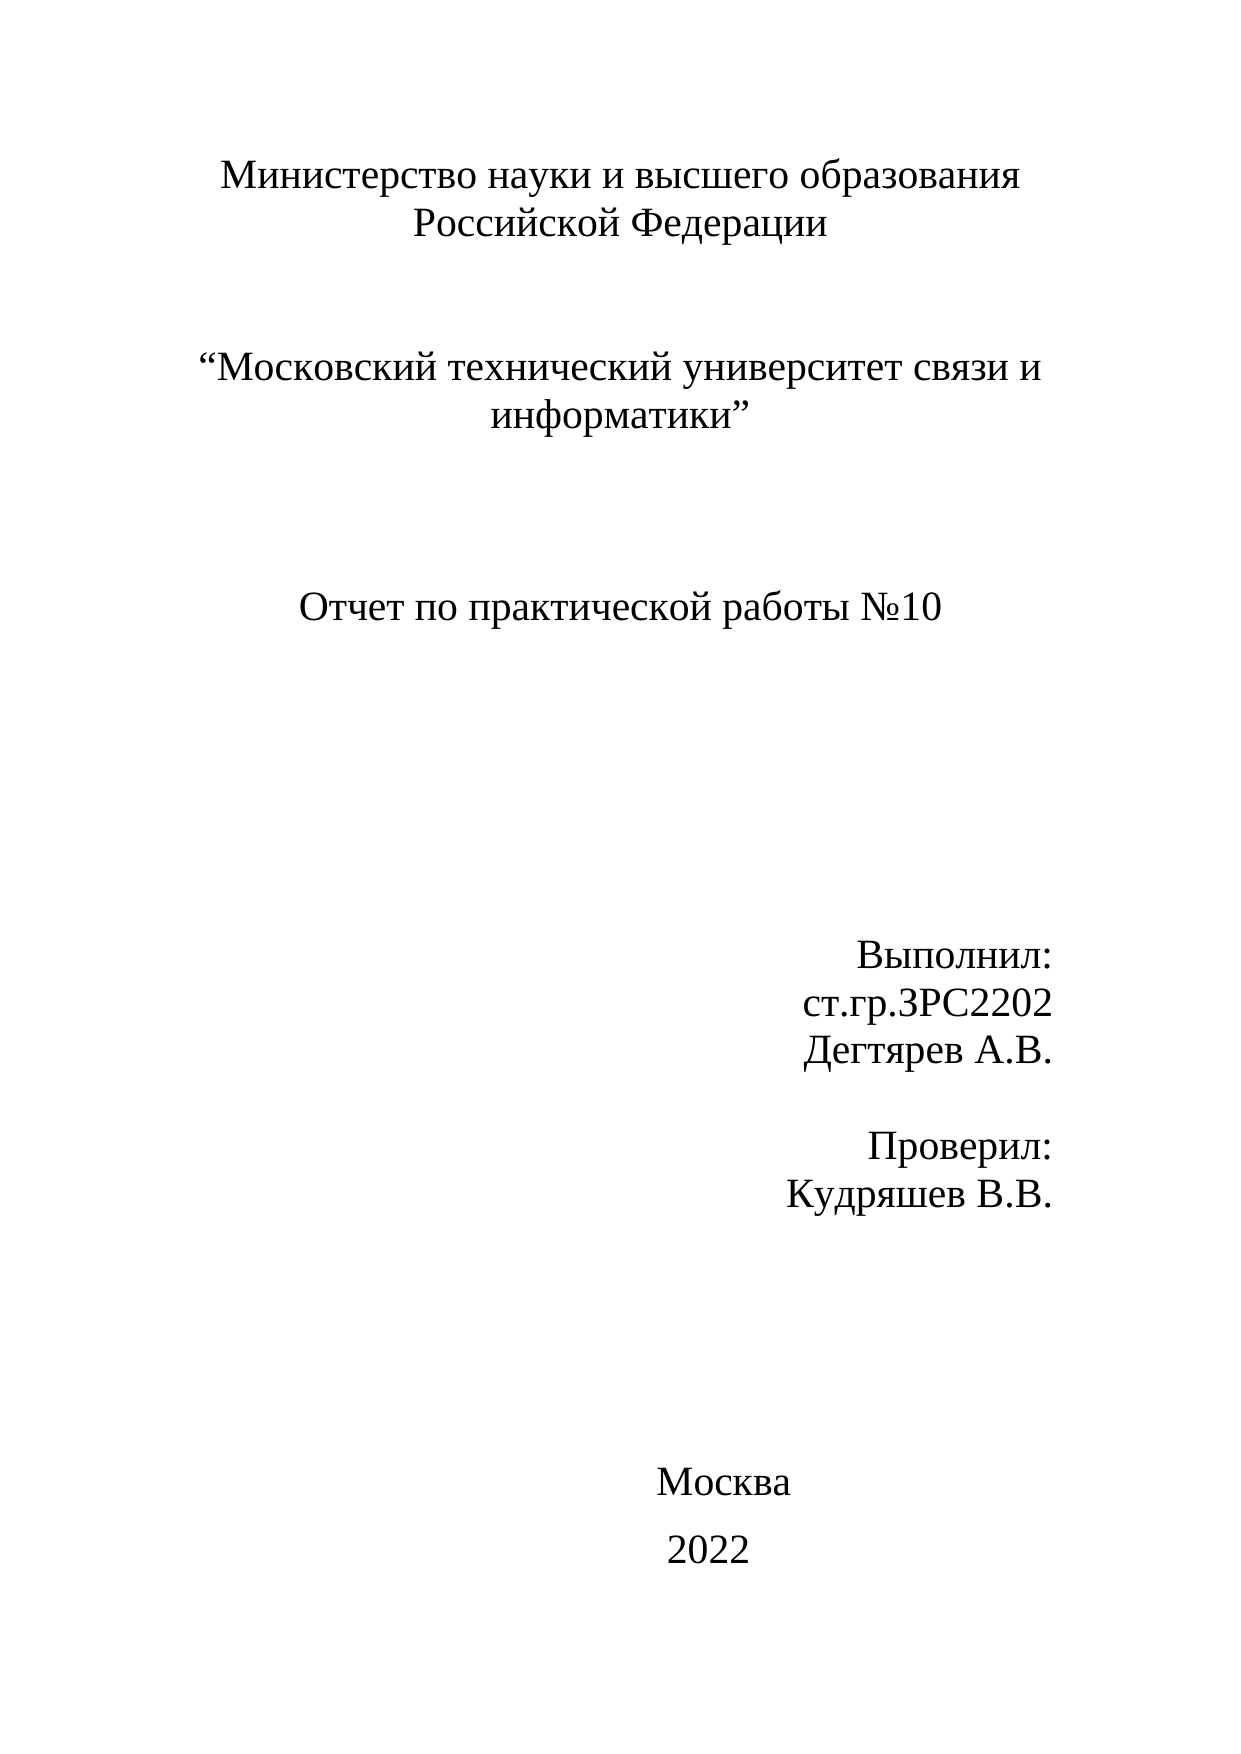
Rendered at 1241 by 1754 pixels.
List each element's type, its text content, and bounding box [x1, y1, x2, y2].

text Москва [187, 1456, 1053, 1504]
text Выполнил: [187, 929, 1053, 977]
text 2022 [187, 1524, 1053, 1572]
text Отчет по практической работы №10 [187, 581, 1053, 629]
text Дегтярев А.В. [187, 1025, 1053, 1073]
text ст.гр.ЗРС2202 [187, 977, 1053, 1025]
text “Московский технический университет связи и информатики” [187, 342, 1053, 437]
text Министерство науки и высшего образования Российской Федерации [187, 150, 1053, 246]
text Кудряшев В.В. [187, 1169, 1053, 1217]
text Проверил: [187, 1121, 1053, 1169]
